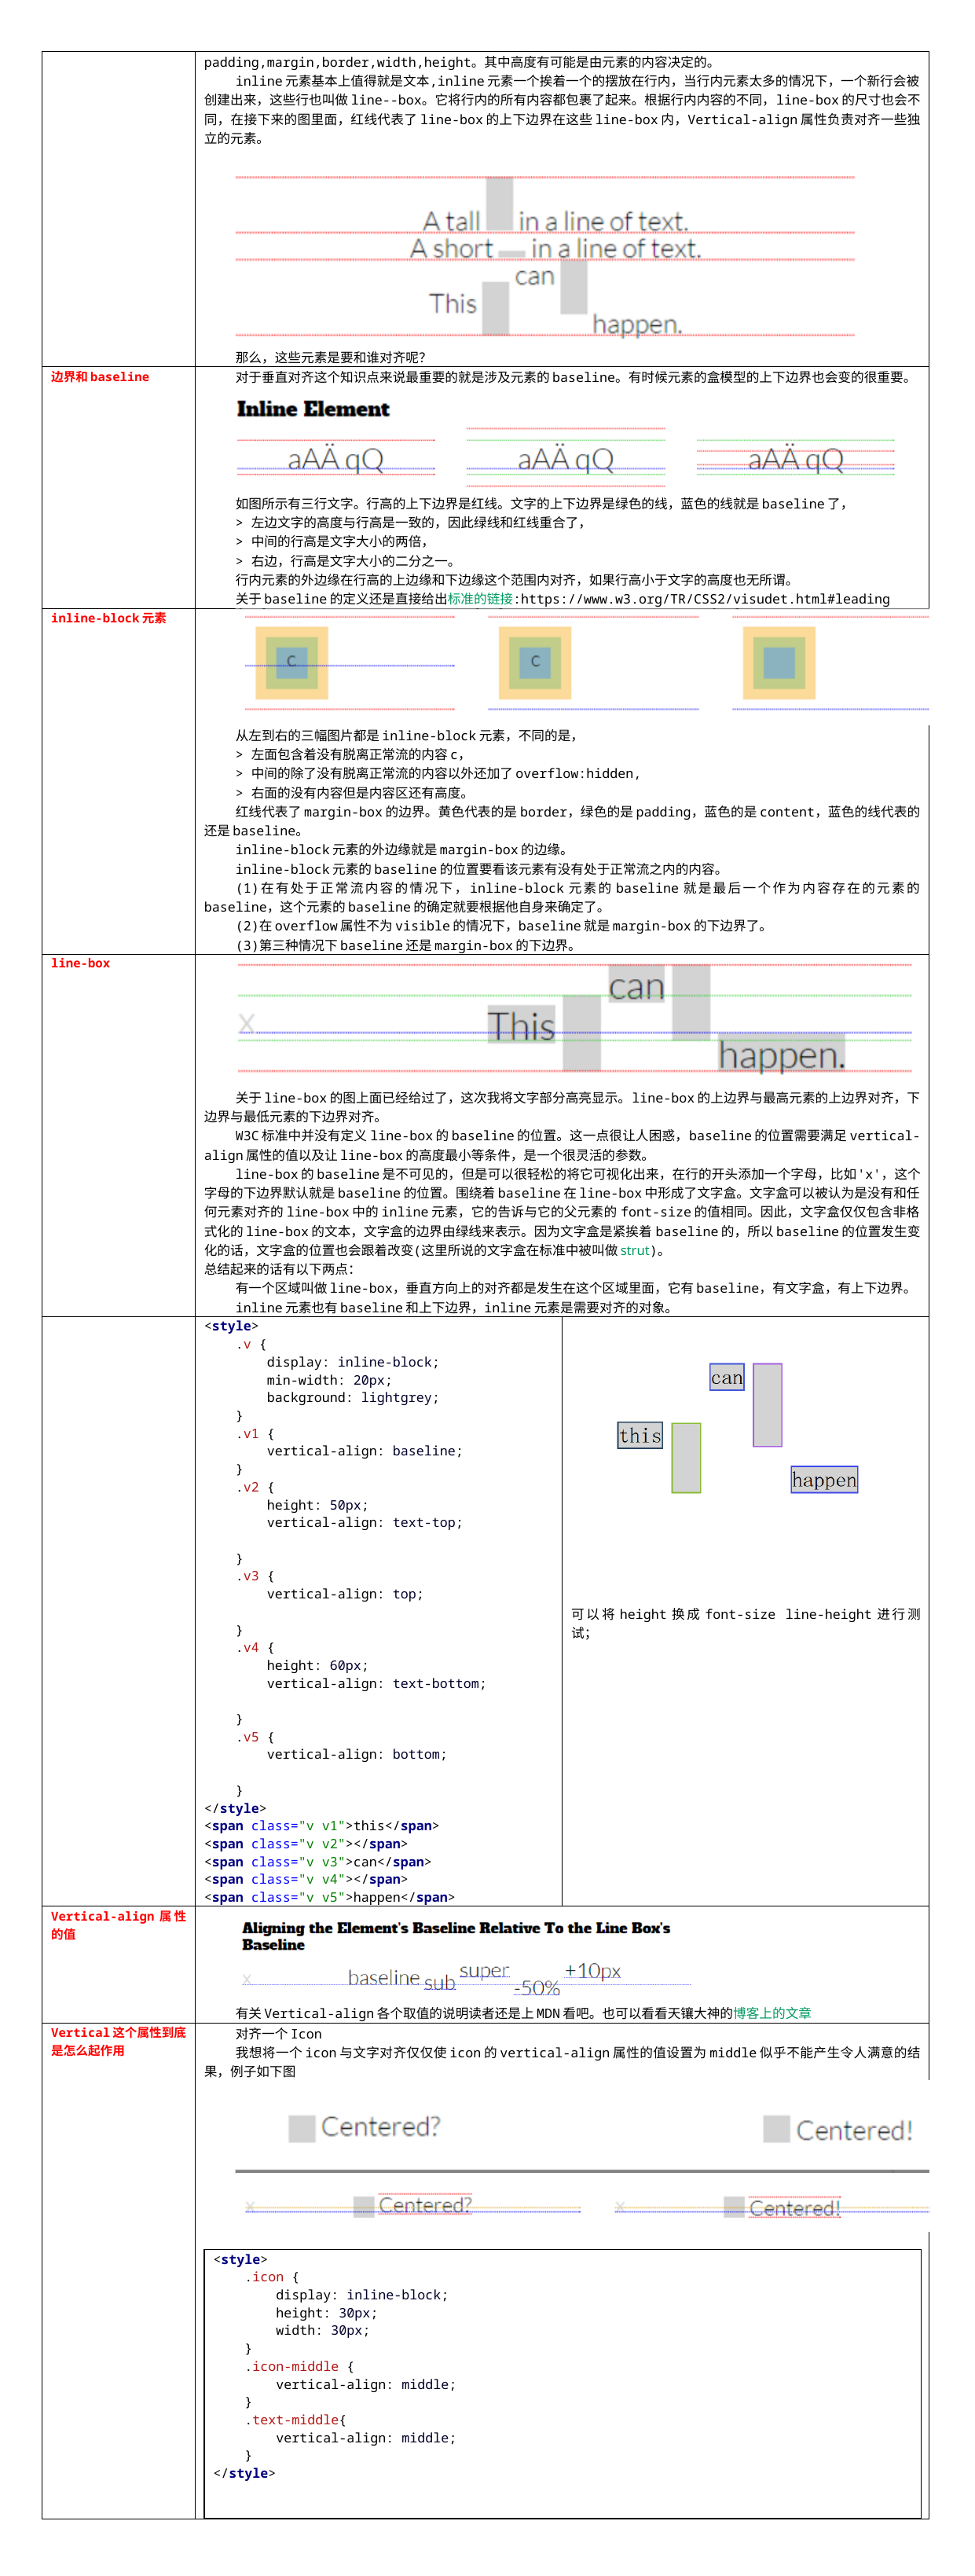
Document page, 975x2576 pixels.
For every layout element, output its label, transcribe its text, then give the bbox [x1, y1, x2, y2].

table_cell line-box [42, 955, 195, 1316]
picture [235, 955, 912, 1088]
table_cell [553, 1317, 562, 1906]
table_cell 边界和baseline [42, 367, 195, 607]
table_cell 有关Vertical-align各个取值的说明读者还是上MDN看吧。也可以看看天镶大神的博客上的文章 [196, 1906, 929, 2023]
table_cell Vertical-align属性的值 [42, 1906, 195, 2023]
table_cell [42, 1317, 195, 1906]
picture [235, 2080, 929, 2232]
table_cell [42, 2024, 195, 2519]
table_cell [196, 2024, 929, 2519]
picture [235, 608, 929, 725]
picture [235, 386, 909, 494]
table_cell inline-block元素 [42, 609, 195, 954]
table_cell 关于line-box的图上面已经给过了，这次我将文字部分高亮显示。line-box的上边界与最高元素的上边界对齐，下边界与最低元素的下边界对齐。 W3C标准中并没有定义line-box的baseline的位置。这一点很让人困惑，baseline的位置需要满足vertical-align属性的值以及让line-box的高度最小等条件，是一个很灵活的参数。 line-box的baseline是不可见的，但是可以很轻松的将它可视化出来，在行的开头添加一个字母，比如'x'，这个字母的下边界默认就是baseline的位置。围绕着baseline在line-box中形成了文字盒。文字盒可以被认为是没有和任何元素对齐的line-box中的inline元素，它的告诉与它的父元素的font-size的值相同。因此，文字盒仅仅包含非格式化的line-box的文本，文字盒的边界由绿线来表示。因为文字盒是紧挨着baseline的，所以baseline的位置发生变化的话，文字盒的位置也会跟着改变(这里所说的文字盒在标准中被叫做strut)。 总结起来的话有以下两点： 有一个区域叫做line-box，垂直方向上的对齐都是发生在这个区域里面，它有baseline，有文字盒，有上下边界。 inline元素也有baseline和上下边界，inline元素是需要对齐的对象。 [196, 955, 929, 1316]
table_cell 从左到右的三幅图片都是inline-block元素，不同的是， > 左面包含着没有脱离正常流的内容c， > 中间的除了没有脱离正常流的内容以外还加了overflow:hidden, > 右面的没有内容但是内容区还有高度。 红线代表了margin-box的边界。黄色代表的是border，绿色的是padding，蓝色的是content，蓝色的线代表的还是baseline。 inline-block元素的外边缘就是margin-box的边缘。 inline-block元素的baseline的位置要看该元素有没有处于正常流之内的内容。 (1)在有处于正常流内容的情况下，inline-block元素的baseline就是最后一个作为内容存在的元素的baseline，这个元素的baseline的确定就要根据他自身来确定了。 (2)在overflow属性不为visible的情况下，baseline就是margin-box的下边界了。 (3)第三种情况下baseline还是margin-box的下边界。 [196, 609, 929, 954]
picture [235, 1906, 691, 2004]
table_cell 可以将height换成font-size line-height进行测试； [563, 1317, 929, 1906]
table_cell 对于垂直对齐这个知识点来说最重要的就是涉及元素的baseline。有时候元素的盒模型的上下边界也会变的很重要。 如图所示有三行文字。行高的上下边界是红线。文字的上下边界是绿色的线，蓝色的线就是baseline了， > 左边文字的高度与行高是一致的，因此绿线和红线重合了， > 中间的行高是文字大小的两倍， > 右边，行高是文字大小的二分之一。 行内元素的外边缘在行高的上边缘和下边缘这个范围内对齐，如果行高小于文字的高度也无所谓。 关于baseline的定义还是直接给出标准的链接:https://www.w3.org/TR/CSS2/visudet.html#leading [196, 367, 929, 607]
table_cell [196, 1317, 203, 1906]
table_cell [196, 52, 929, 366]
picture [235, 147, 856, 347]
table_cell [42, 52, 195, 366]
